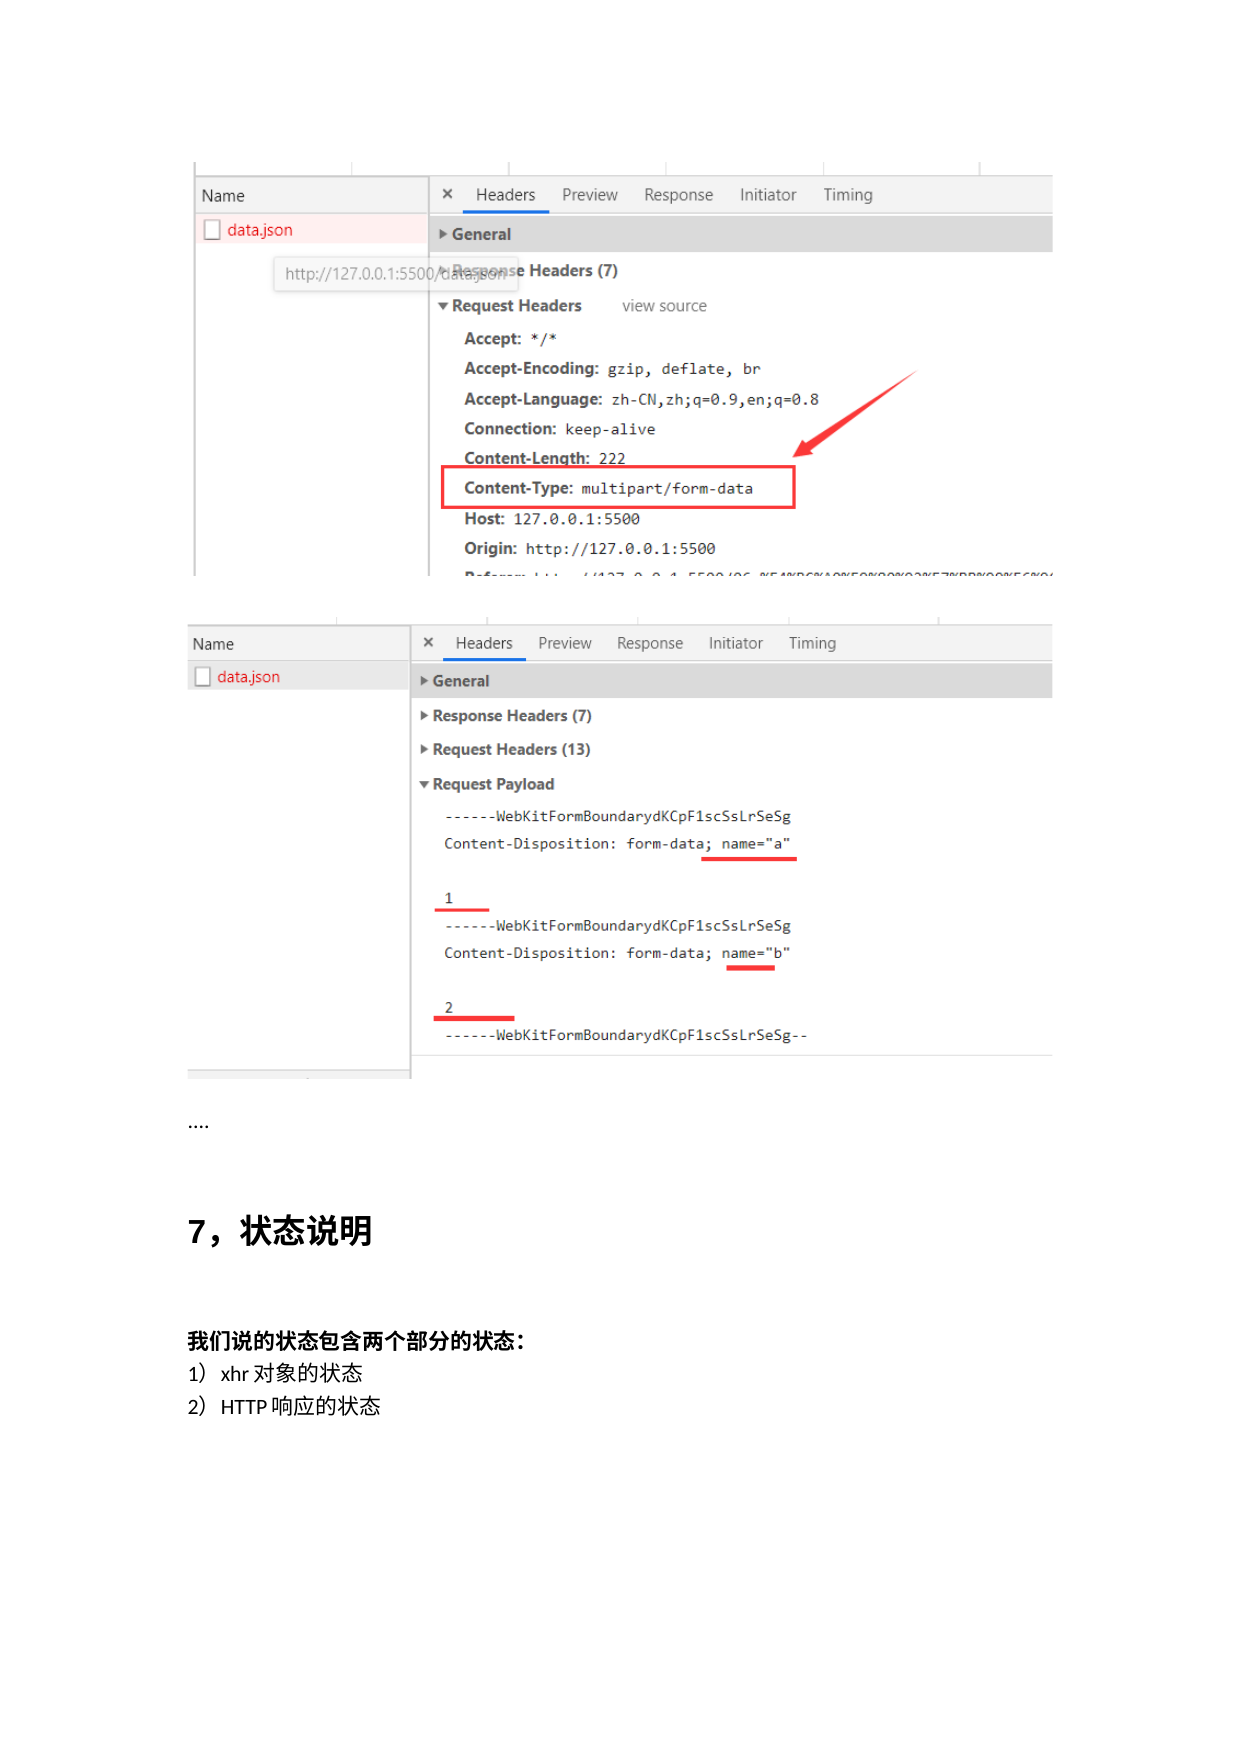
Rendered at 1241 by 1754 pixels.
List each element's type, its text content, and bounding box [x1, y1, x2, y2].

list .... [187, 1104, 1053, 1137]
subtitle 状态说明 [187, 1197, 1053, 1262]
list xhr对象的状态 [187, 1356, 1053, 1388]
picture [187, 162, 1053, 576]
list HTTP响应的状态 [187, 1388, 1053, 1421]
text 我们说的状态包含两个部分的状态： [187, 1323, 1053, 1356]
picture [187, 617, 1053, 1079]
